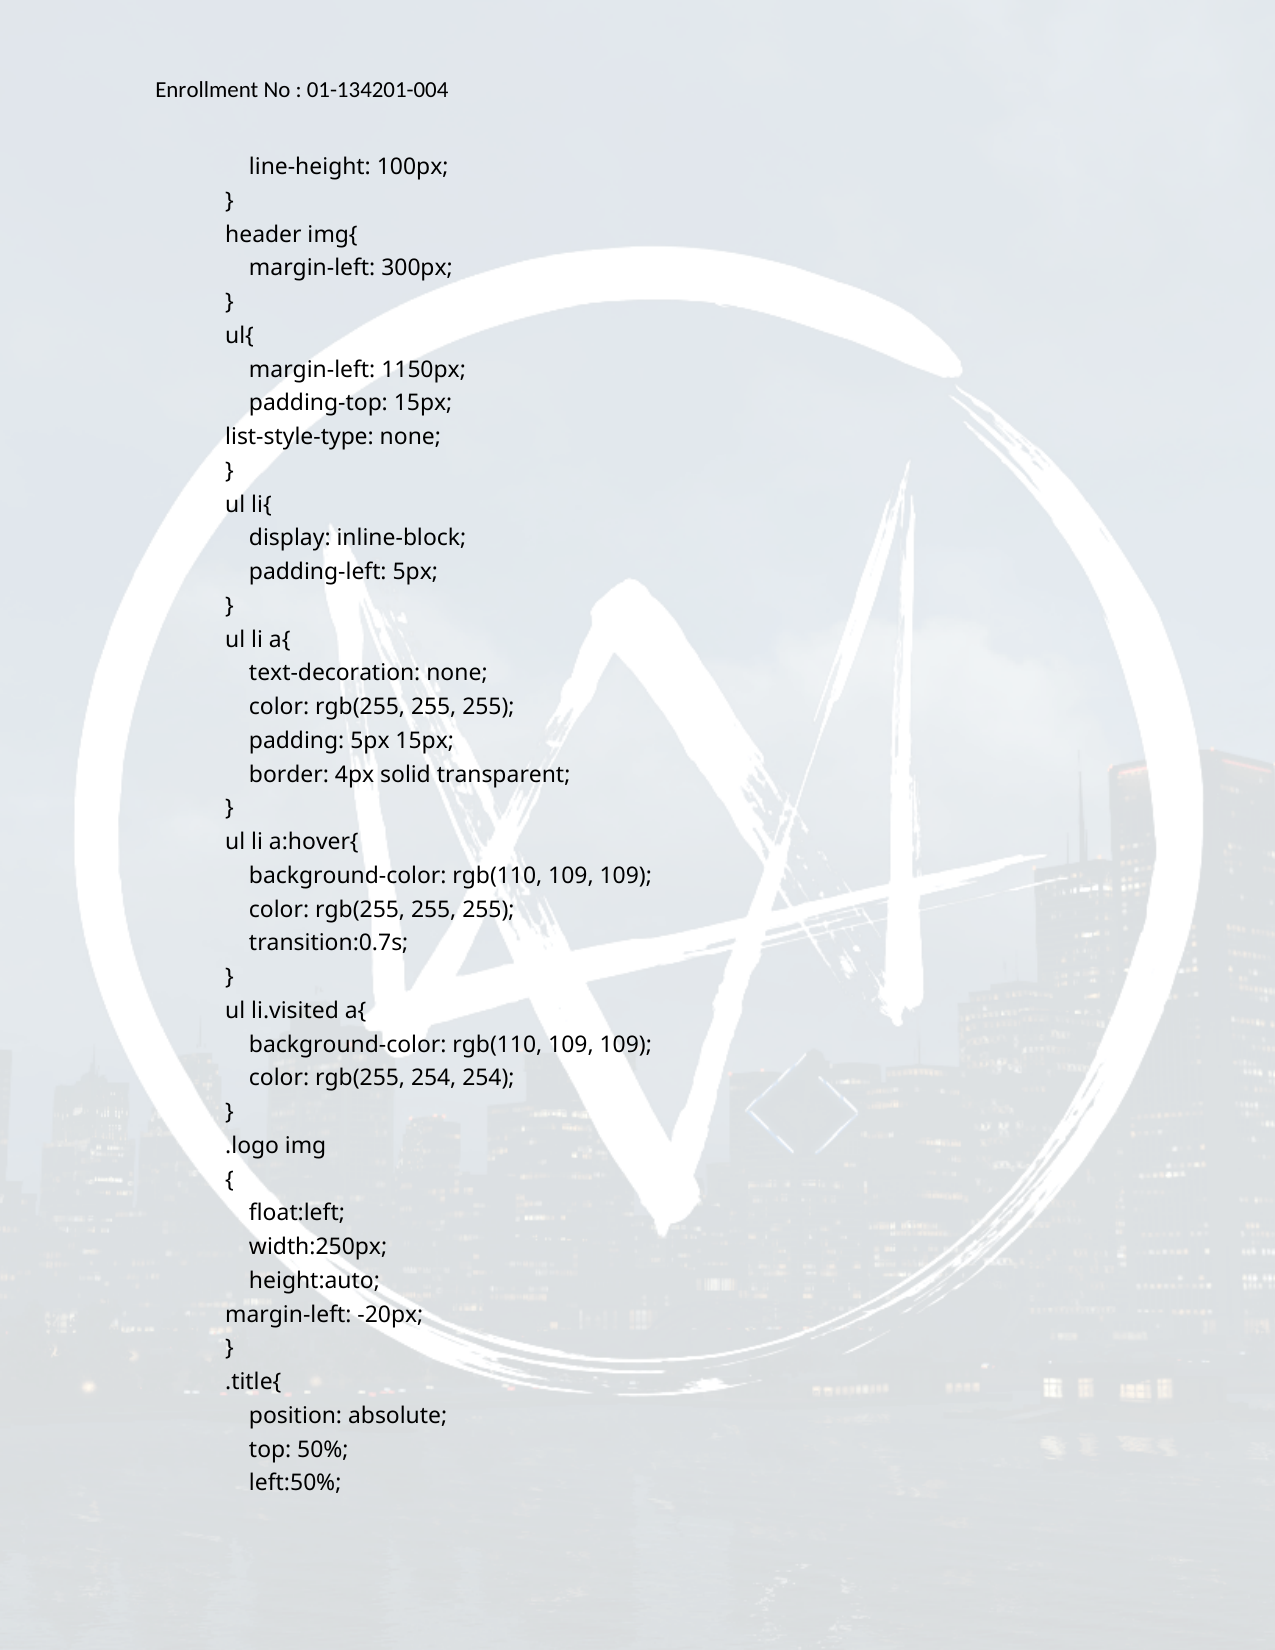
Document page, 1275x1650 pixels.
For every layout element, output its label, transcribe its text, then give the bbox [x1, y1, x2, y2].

list } [225, 791, 1125, 822]
list margin-left: -20px; [225, 1297, 1125, 1329]
list .title{ [225, 1365, 1125, 1396]
list list-style-type: none; [225, 420, 1125, 451]
list ul li.visited a{ [225, 994, 1125, 1025]
list .logo img [225, 1129, 1125, 1160]
list transition:0.7s; [225, 926, 1125, 957]
list color: rgb(255, 255, 255); [225, 690, 1125, 721]
list ul li a{ [225, 622, 1125, 654]
list header img{ [225, 217, 1125, 249]
list display: inline-block; [225, 521, 1125, 552]
list } [225, 184, 1125, 215]
list padding-top: 15px; [225, 386, 1125, 417]
list border: 4px solid transparent; [225, 757, 1125, 789]
list position: absolute; [225, 1399, 1125, 1430]
list color: rgb(255, 254, 254); [225, 1061, 1125, 1092]
list background-color: rgb(110, 109, 109); [225, 859, 1125, 890]
list background-color: rgb(110, 109, 109); [225, 1027, 1125, 1059]
list { [225, 1162, 1125, 1194]
list margin-left: 1150px; [225, 352, 1125, 384]
list height:auto; [225, 1264, 1125, 1295]
list margin-left: 300px; [225, 251, 1125, 282]
list left:50%; [225, 1466, 1125, 1497]
list top: 50%; [225, 1432, 1125, 1464]
list } [225, 589, 1125, 620]
list ul li a:hover{ [225, 825, 1125, 856]
list line-height: 100px; [225, 150, 1125, 181]
list padding: 5px 15px; [225, 724, 1125, 755]
list width:250px; [225, 1230, 1125, 1261]
list float:left; [225, 1196, 1125, 1227]
list ul li{ [225, 487, 1125, 519]
list padding-left: 5px; [225, 555, 1125, 586]
list text-decoration: none; [225, 656, 1125, 687]
list } [225, 1331, 1125, 1362]
list color: rgb(255, 255, 255); [225, 892, 1125, 924]
list } [225, 1095, 1125, 1126]
list } [225, 454, 1125, 485]
list ul{ [225, 319, 1125, 350]
list } [225, 285, 1125, 316]
list } [225, 960, 1125, 991]
